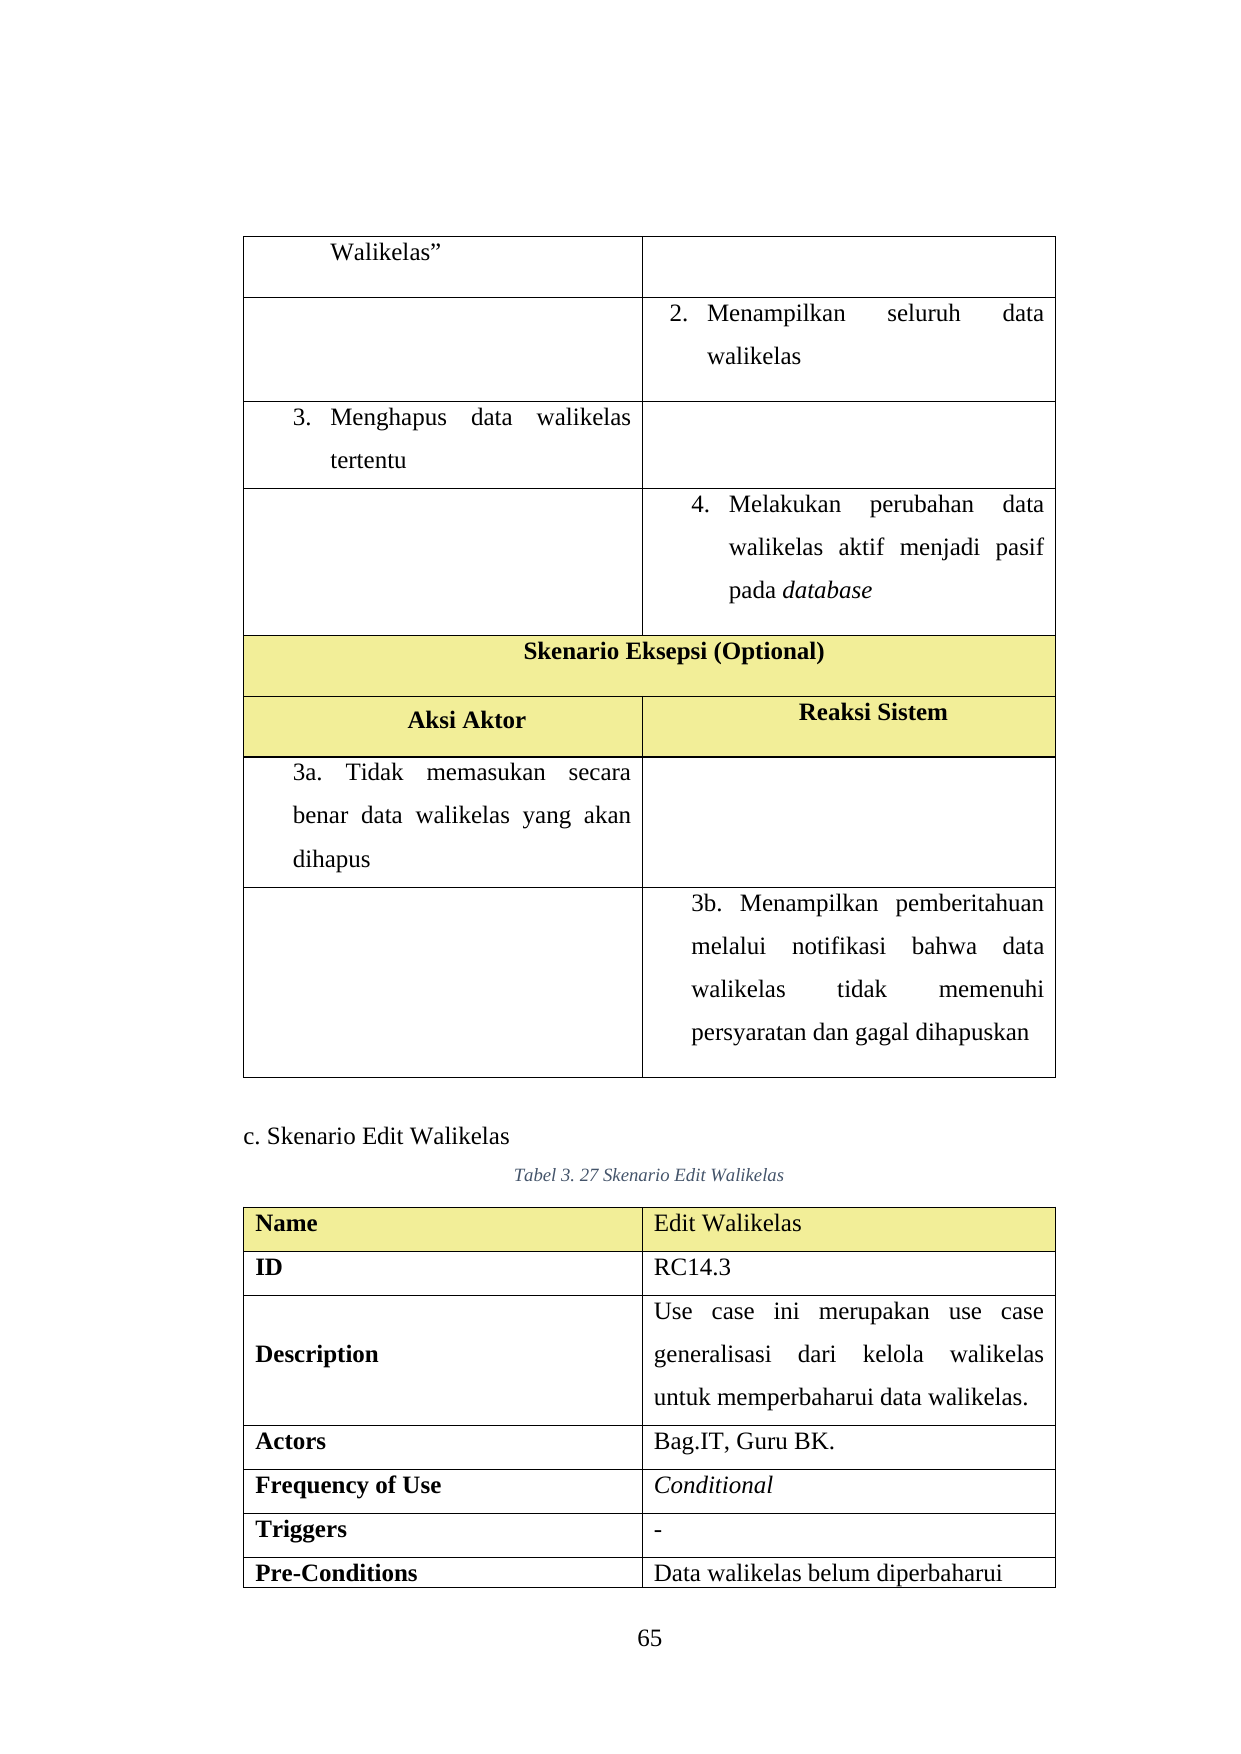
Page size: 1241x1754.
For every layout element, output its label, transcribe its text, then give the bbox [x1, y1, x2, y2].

table_cell Melakukan perubahan data walikelas aktif menjadi pasif pada database [643, 489, 1055, 635]
table_cell Reaksi Sistem [643, 697, 1055, 756]
table_cell Frequency of Use [244, 1470, 642, 1513]
table_cell [244, 489, 642, 635]
table_cell Menampilkan seluruh data walikelas [643, 298, 1055, 401]
table_cell [244, 298, 642, 401]
table_cell [643, 237, 1055, 297]
table_cell Actors [244, 1426, 642, 1469]
table_cell [643, 402, 1055, 488]
table_cell 3b. Menampilkan pemberitahuan melalui notifikasi bahwa data walikelas tidak memenuhi persyaratan dan gagal dihapuskan [643, 888, 1055, 1077]
table_cell - [643, 1514, 1055, 1557]
table_cell Use case ini merupakan use case generalisasi dari kelola walikelas untuk memperbaharui data walikelas. [643, 1296, 1055, 1425]
table_cell [244, 888, 642, 1077]
table_cell Description [244, 1296, 642, 1425]
table_cell Bag.IT, Guru BK. [643, 1426, 1055, 1469]
table_cell Conditional [643, 1470, 1055, 1513]
table_cell 3a. Tidak memasukan secara benar data walikelas yang akan dihapus [244, 758, 642, 887]
table_header Name [244, 1208, 642, 1251]
table_cell Skenario Eksepsi (Optional) [244, 636, 1055, 696]
table_cell [643, 758, 1055, 887]
table_cell Aksi Aktor [244, 697, 642, 756]
table_cell Triggers [244, 1514, 642, 1557]
table_header Edit Walikelas [643, 1208, 1055, 1251]
table_cell Menghapus data walikelas tertentu [244, 402, 642, 488]
table_cell RC14.3 [643, 1252, 1055, 1295]
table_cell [643, 1558, 1055, 1587]
table_cell ID [244, 1252, 642, 1295]
text c. Skenario Edit Walikelas [243, 1121, 1063, 1150]
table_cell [244, 237, 642, 297]
text Tabel 3. 27 Skenario Edit Walikelas [236, 1164, 1063, 1186]
table_cell Pre-Conditions [244, 1558, 642, 1587]
